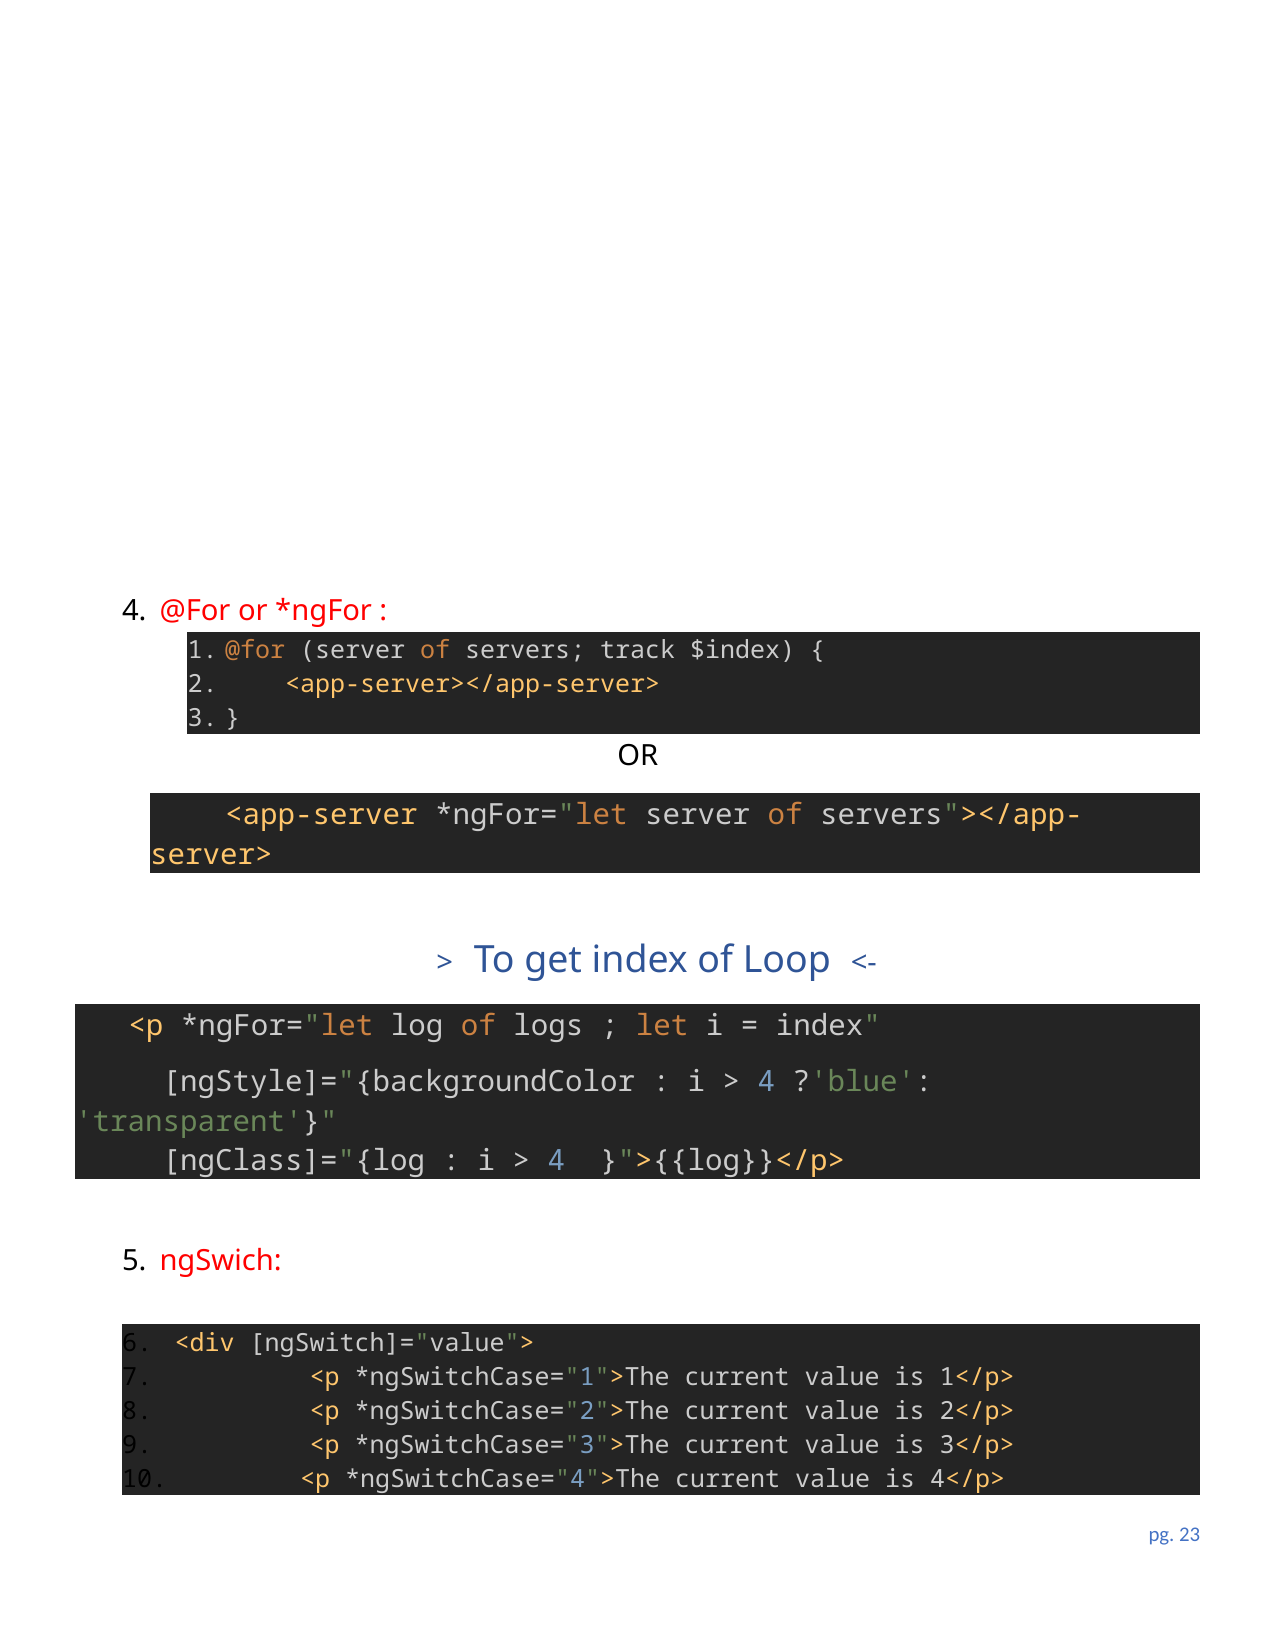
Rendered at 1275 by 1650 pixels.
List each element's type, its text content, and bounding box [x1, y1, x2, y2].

list To get index of Loop <- [112, 932, 1200, 983]
list } [187, 700, 1200, 734]
list <p *ngSwitchCase="4">The current value is 4</p> [122, 1461, 1200, 1495]
text OR [75, 734, 1200, 773]
list <p *ngSwitchCase="1">The current value is 1</p> [122, 1358, 1200, 1392]
list <div [ngSwitch]="value"> [122, 1324, 1200, 1358]
list @for (server of servers; track $index) { [187, 632, 1200, 666]
list <p *ngSwitchCase="2">The current value is 2</p> [122, 1392, 1200, 1427]
text <app-server *ngFor="let server of servers"></app-server> [150, 793, 1200, 873]
text [ngClass]="{log : i > 4 }">{{log}}</p> [75, 1139, 1200, 1179]
list ngSwich: [122, 1239, 1200, 1278]
list @For or *ngFor : [122, 589, 1200, 628]
text [ngStyle]="{backgroundColor : i > 4 ?'blue': 'transparent'}" [75, 1060, 1200, 1139]
list <app-server></app-server> [187, 666, 1200, 700]
list <p *ngSwitchCase="3">The current value is 3</p> [122, 1427, 1200, 1461]
text <p *ngFor="let log of logs ; let i = index" [75, 1004, 1200, 1043]
